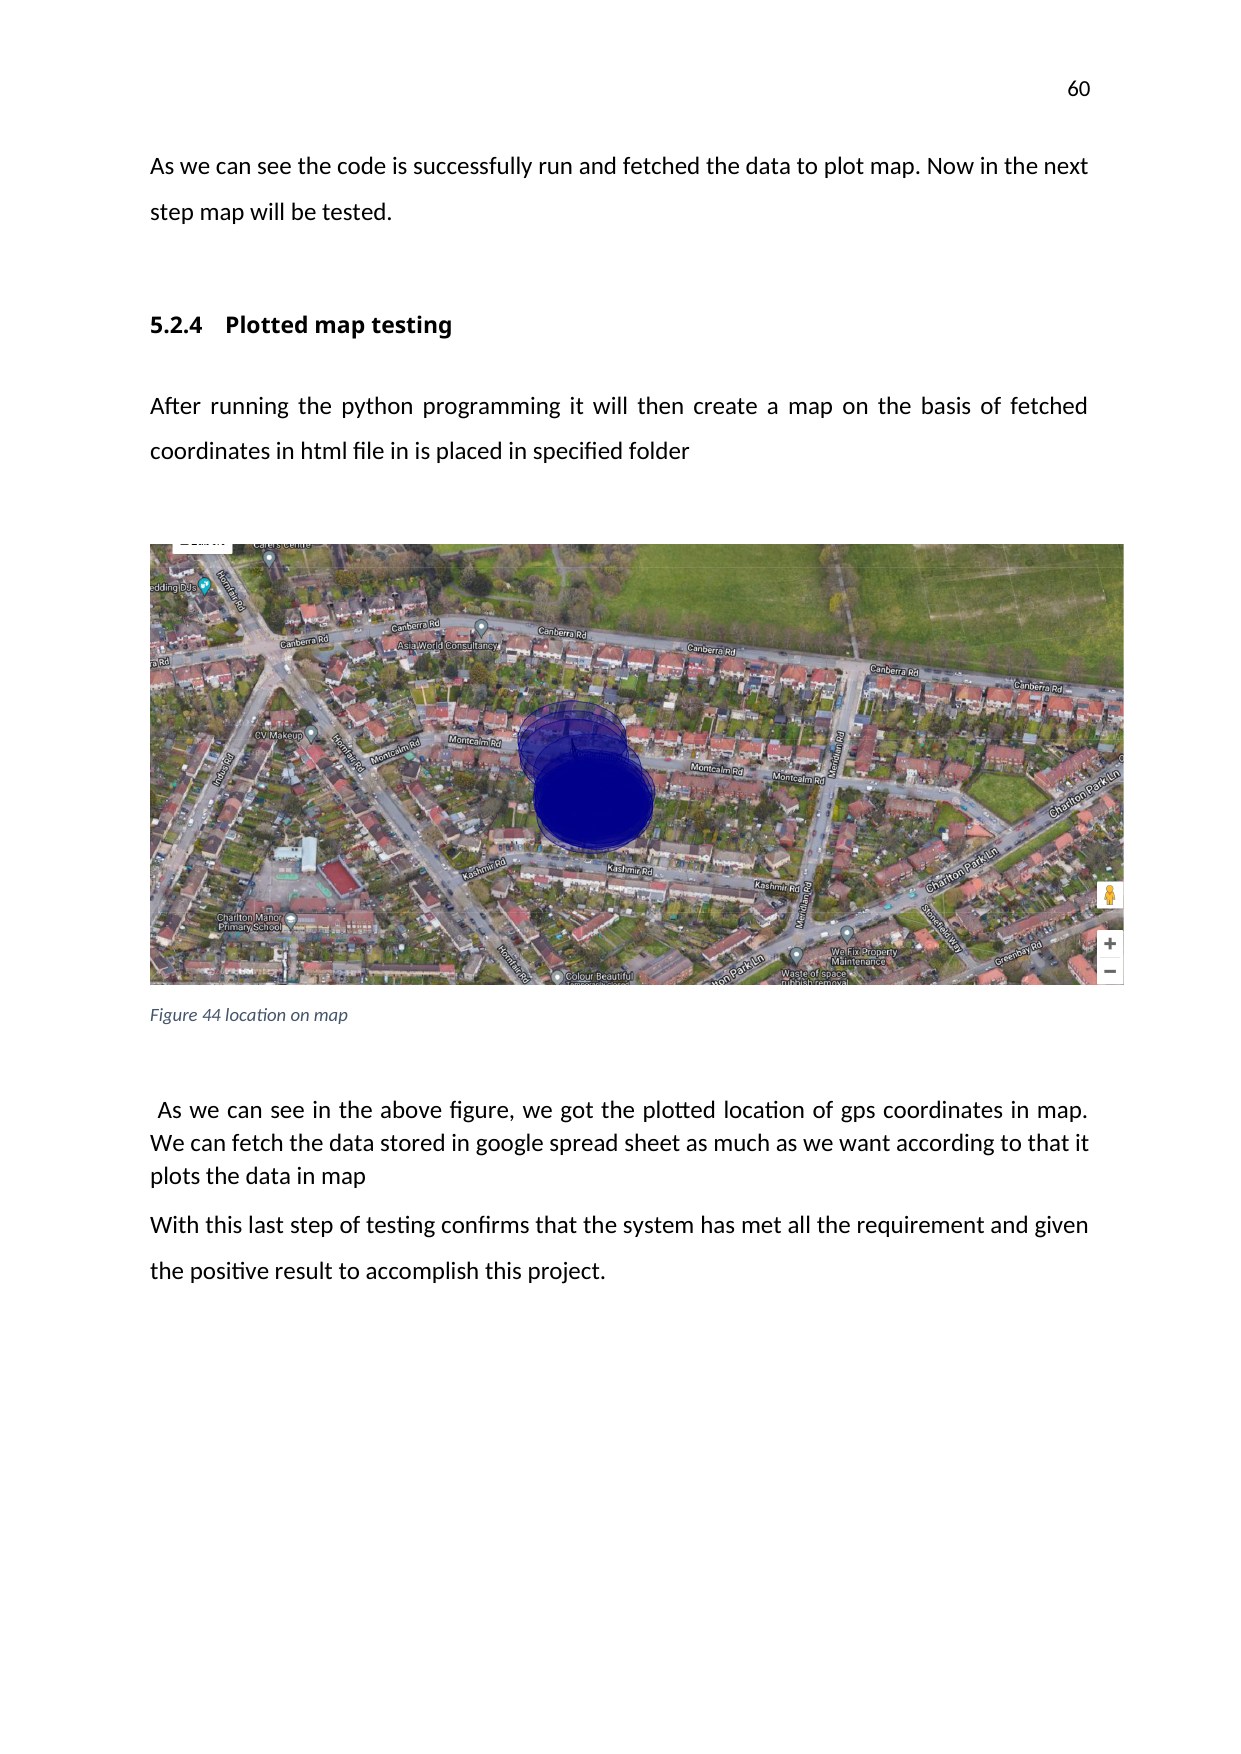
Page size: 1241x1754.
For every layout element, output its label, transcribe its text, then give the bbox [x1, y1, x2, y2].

text As we can see the code is successfully run and fetched the data to plot map. Now in the next step map will be tested. [150, 150, 1090, 226]
text After running the python programming it will then create a map on the basis of fetched coordinates in html file in is placed in specified folder [150, 390, 1090, 466]
text With this last step of testing confirms that the system has met all the requirement and given the positive result to accomplish this project. [150, 1210, 1090, 1286]
picture [150, 544, 1124, 985]
text Figure 44 location on map [150, 1004, 1090, 1027]
subtitle Plotted map testing [150, 309, 1090, 340]
text As we can see in the above figure, we got the plotted location of gps coordinates in map. We can fetch the data stored in google spread sheet as much as we want according to that it plots the data in map [150, 1094, 1090, 1191]
